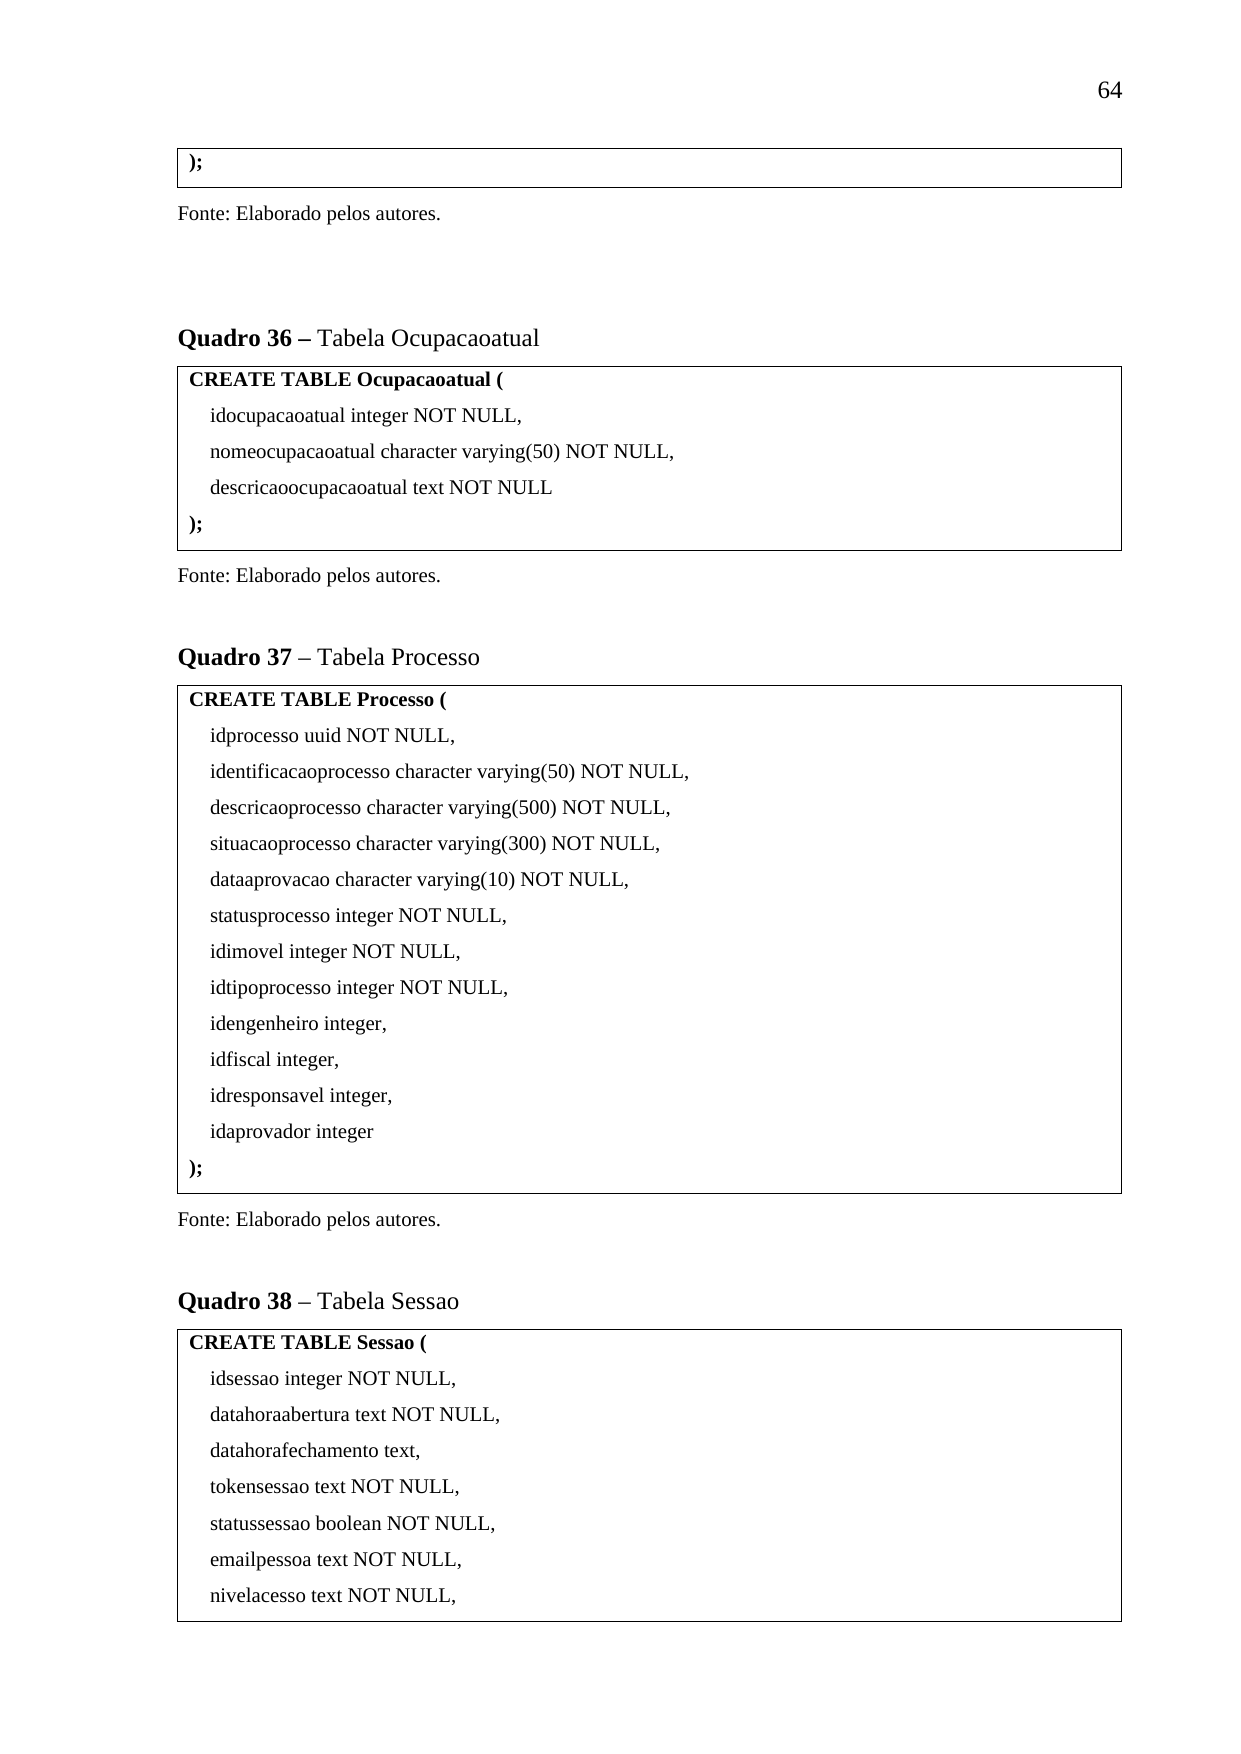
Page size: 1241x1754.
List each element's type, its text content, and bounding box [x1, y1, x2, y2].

text Fonte: Elaborado pelos autores. [177, 563, 1122, 587]
text Fonte: Elaborado pelos autores. [177, 201, 1122, 225]
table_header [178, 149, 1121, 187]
text Quadro 38 – Tabela Sessao [177, 1286, 1122, 1315]
text Fonte: Elaborado pelos autores. [177, 1207, 1122, 1231]
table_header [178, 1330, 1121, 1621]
text Quadro 37 – Tabela Processo [177, 642, 1122, 671]
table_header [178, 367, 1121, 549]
text Quadro 36 – Tabela Ocupacaoatual [177, 323, 1122, 352]
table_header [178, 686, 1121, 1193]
